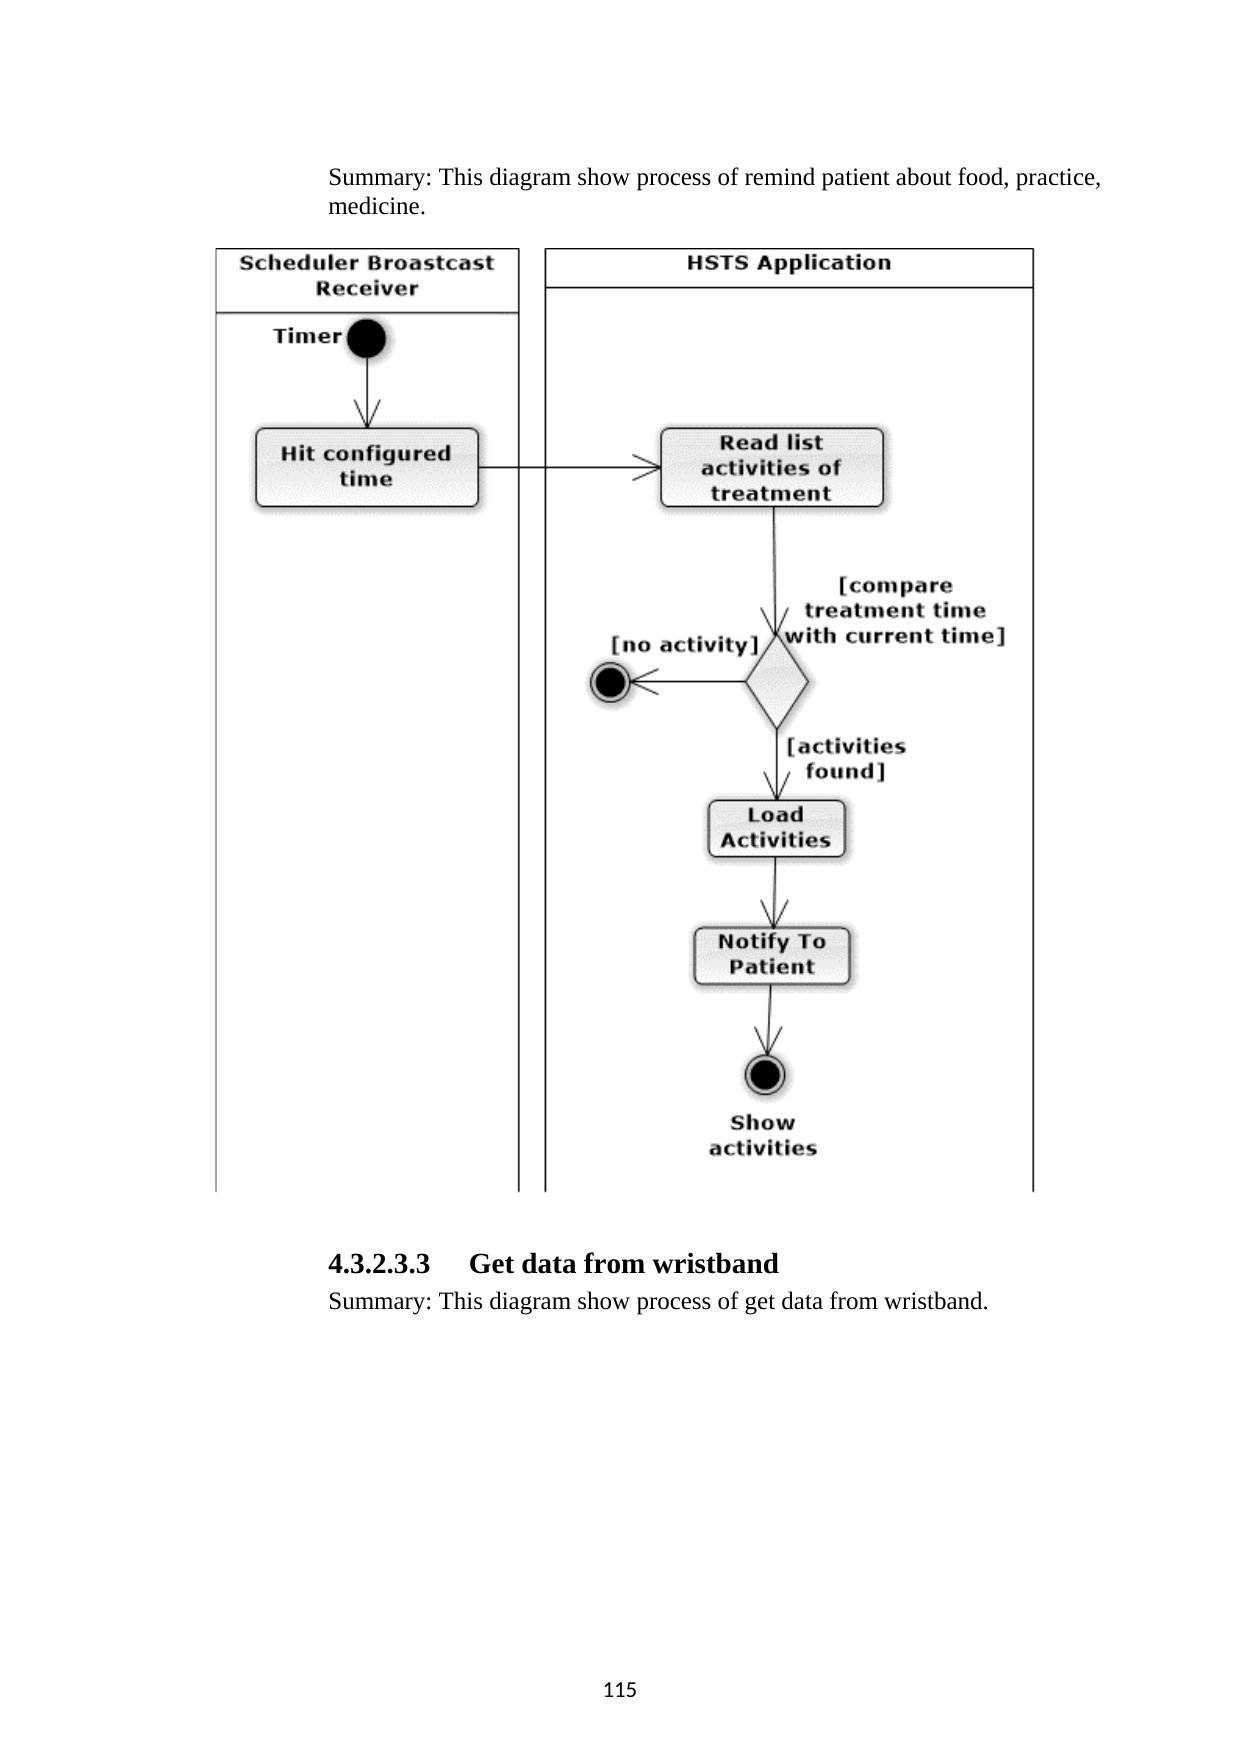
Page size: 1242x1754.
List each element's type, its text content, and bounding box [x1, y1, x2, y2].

text Summary: This diagram show process of get data from wristband. [328, 1286, 1146, 1315]
picture [215, 248, 1064, 1222]
text Summary: This diagram show process of remind patient about food, practice, medicine. [328, 162, 1146, 219]
subtitle Get data from wristband [328, 1247, 1146, 1280]
